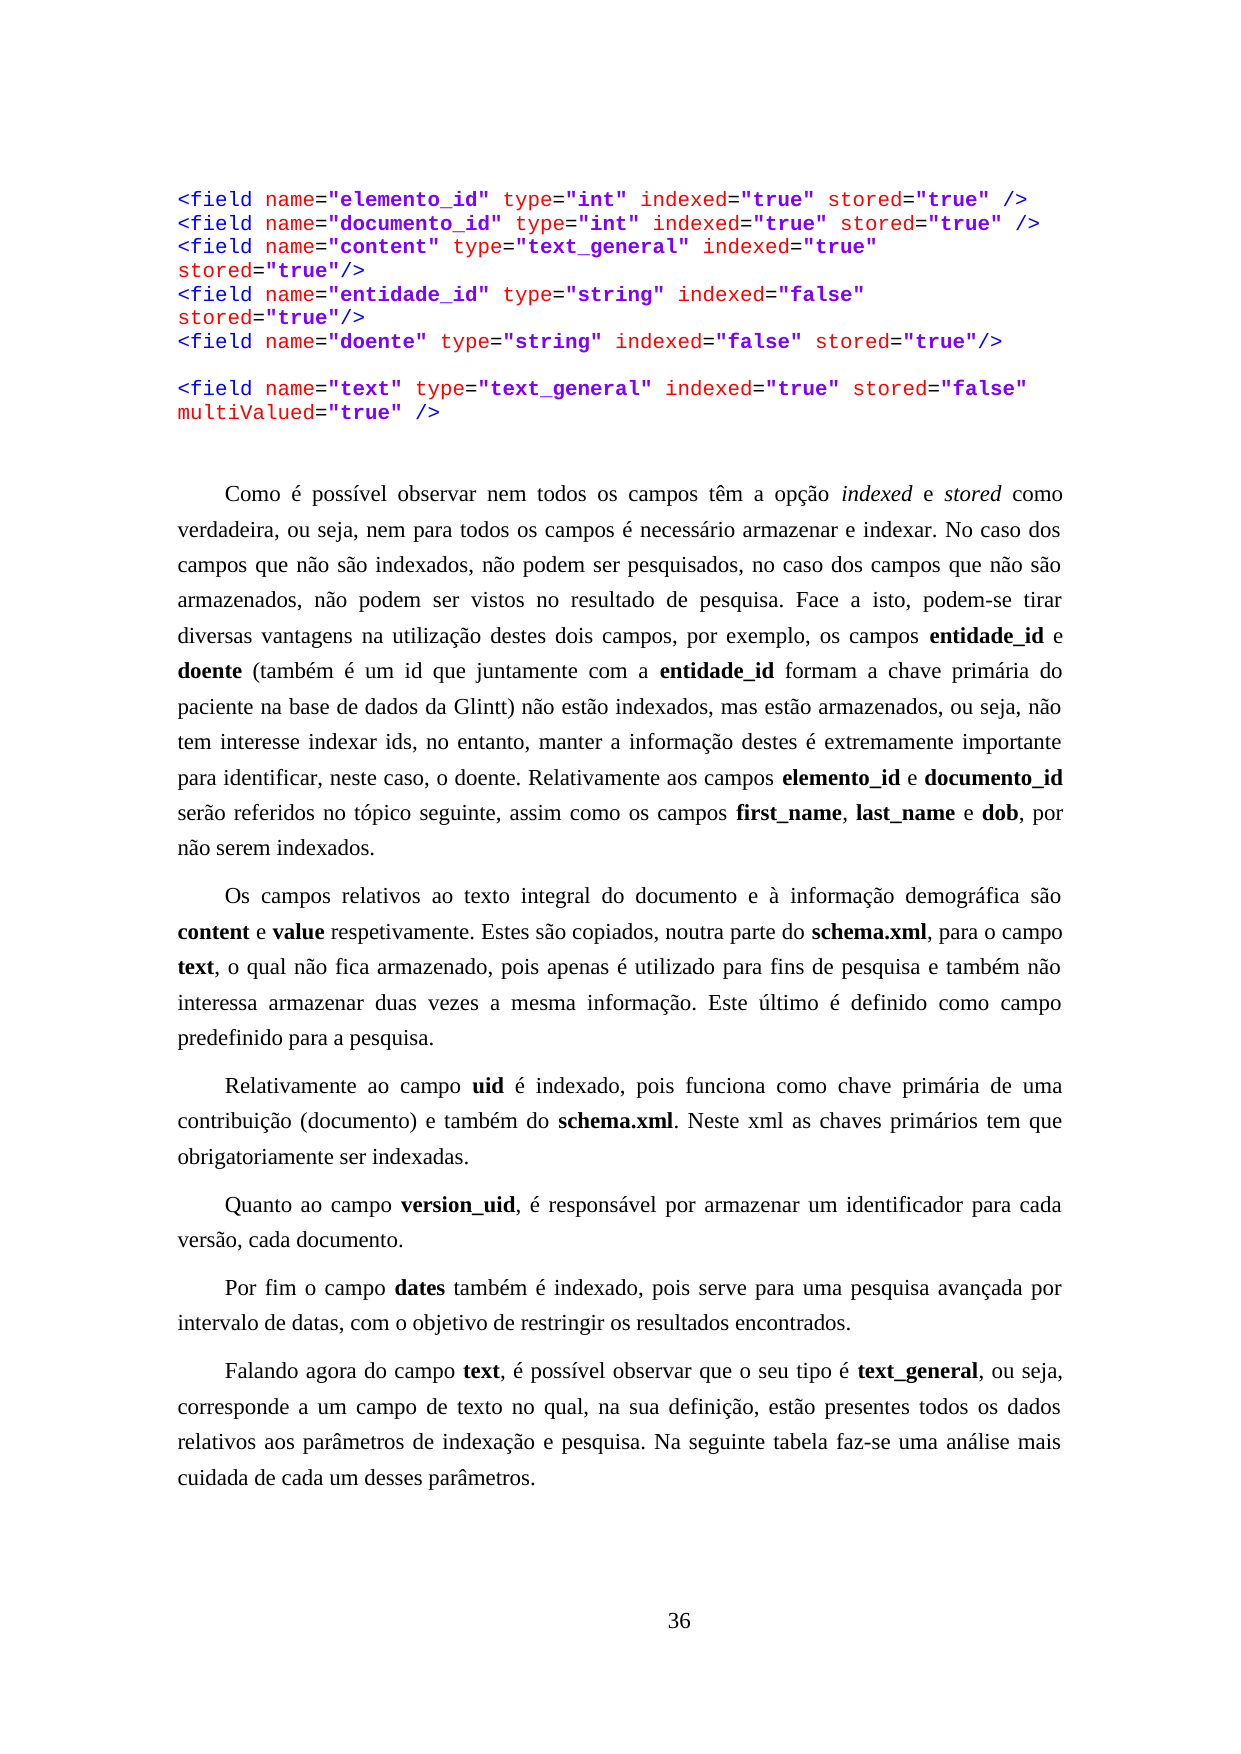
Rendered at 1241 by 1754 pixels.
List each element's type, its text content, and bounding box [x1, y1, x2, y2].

text <field name="elemento_id" type="int" indexed="true" stored="true" /> [177, 189, 1063, 213]
text Por fim o campo dates também é indexado, pois serve para uma pesquisa avançada por intervalo de datas, com o objetivo de restringir os resultados encontrados. [177, 1267, 1063, 1338]
text Falando agora do campo text, é possível observar que o seu tipo é text_general, ou seja, corresponde a um campo de texto no qual, na sua definição, estão presentes todos os dados relativos aos parâmetros de indexação e pesquisa. Na seguinte tabela faz-se uma análise mais cuidada de cada um desses parâmetros. [177, 1350, 1063, 1492]
text <field name="doente" type="string" indexed="false" stored="true"/> [177, 331, 1063, 354]
text <field name="text" type="text_general" indexed="true" stored="false" multiValued="true" /> [177, 378, 1063, 425]
text Como é possível observar nem todos os campos têm a opção indexed e stored como verdadeira, ou seja, nem para todos os campos é necessário armazenar e indexar. No caso dos campos que não são indexados, não podem ser pesquisados, no caso dos campos que não são armazenados, não podem ser vistos no resultado de pesquisa. Face a isto, podem-se tirar diversas vantagens na utilização destes dois campos, por exemplo, os campos entidade_id e doente (também é um id que juntamente com a entidade_id formam a chave primária do paciente na base de dados da Glintt) não estão indexados, mas estão armazenados, ou seja, não tem interesse indexar ids, no entanto, manter a informação destes é extremamente importante para identificar, neste caso, o doente. Relativamente aos campos elemento_id e documento_id serão referidos no tópico seguinte, assim como os campos first_name, last_name e dob, por não serem indexados. [177, 473, 1063, 863]
text Quanto ao campo version_uid, é responsável por armazenar um identificador para cada versão, cada documento. [177, 1184, 1063, 1254]
text <field name="entidade_id" type="string" indexed="false" stored="true"/> [177, 283, 1063, 331]
text Os campos relativos ao texto integral do documento e à informação demográfica são content e value respetivamente. Estes são copiados, noutra parte do schema.xml, para o campo text, o qual não fica armazenado, pois apenas é utilizado para fins de pesquisa e também não interessa armazenar duas vezes a mesma informação. Este último é definido como campo predefinido para a pesquisa. [177, 875, 1063, 1052]
text <field name="documento_id" type="int" indexed="true" stored="true" /> [177, 213, 1063, 236]
text Relativamente ao campo uid é indexado, pois funciona como chave primária de uma contribuição (documento) e também do schema.xml. Neste xml as chaves primários tem que obrigatoriamente ser indexadas. [177, 1065, 1063, 1171]
text <field name="content" type="text_general" indexed="true" stored="true"/> [177, 236, 1063, 283]
